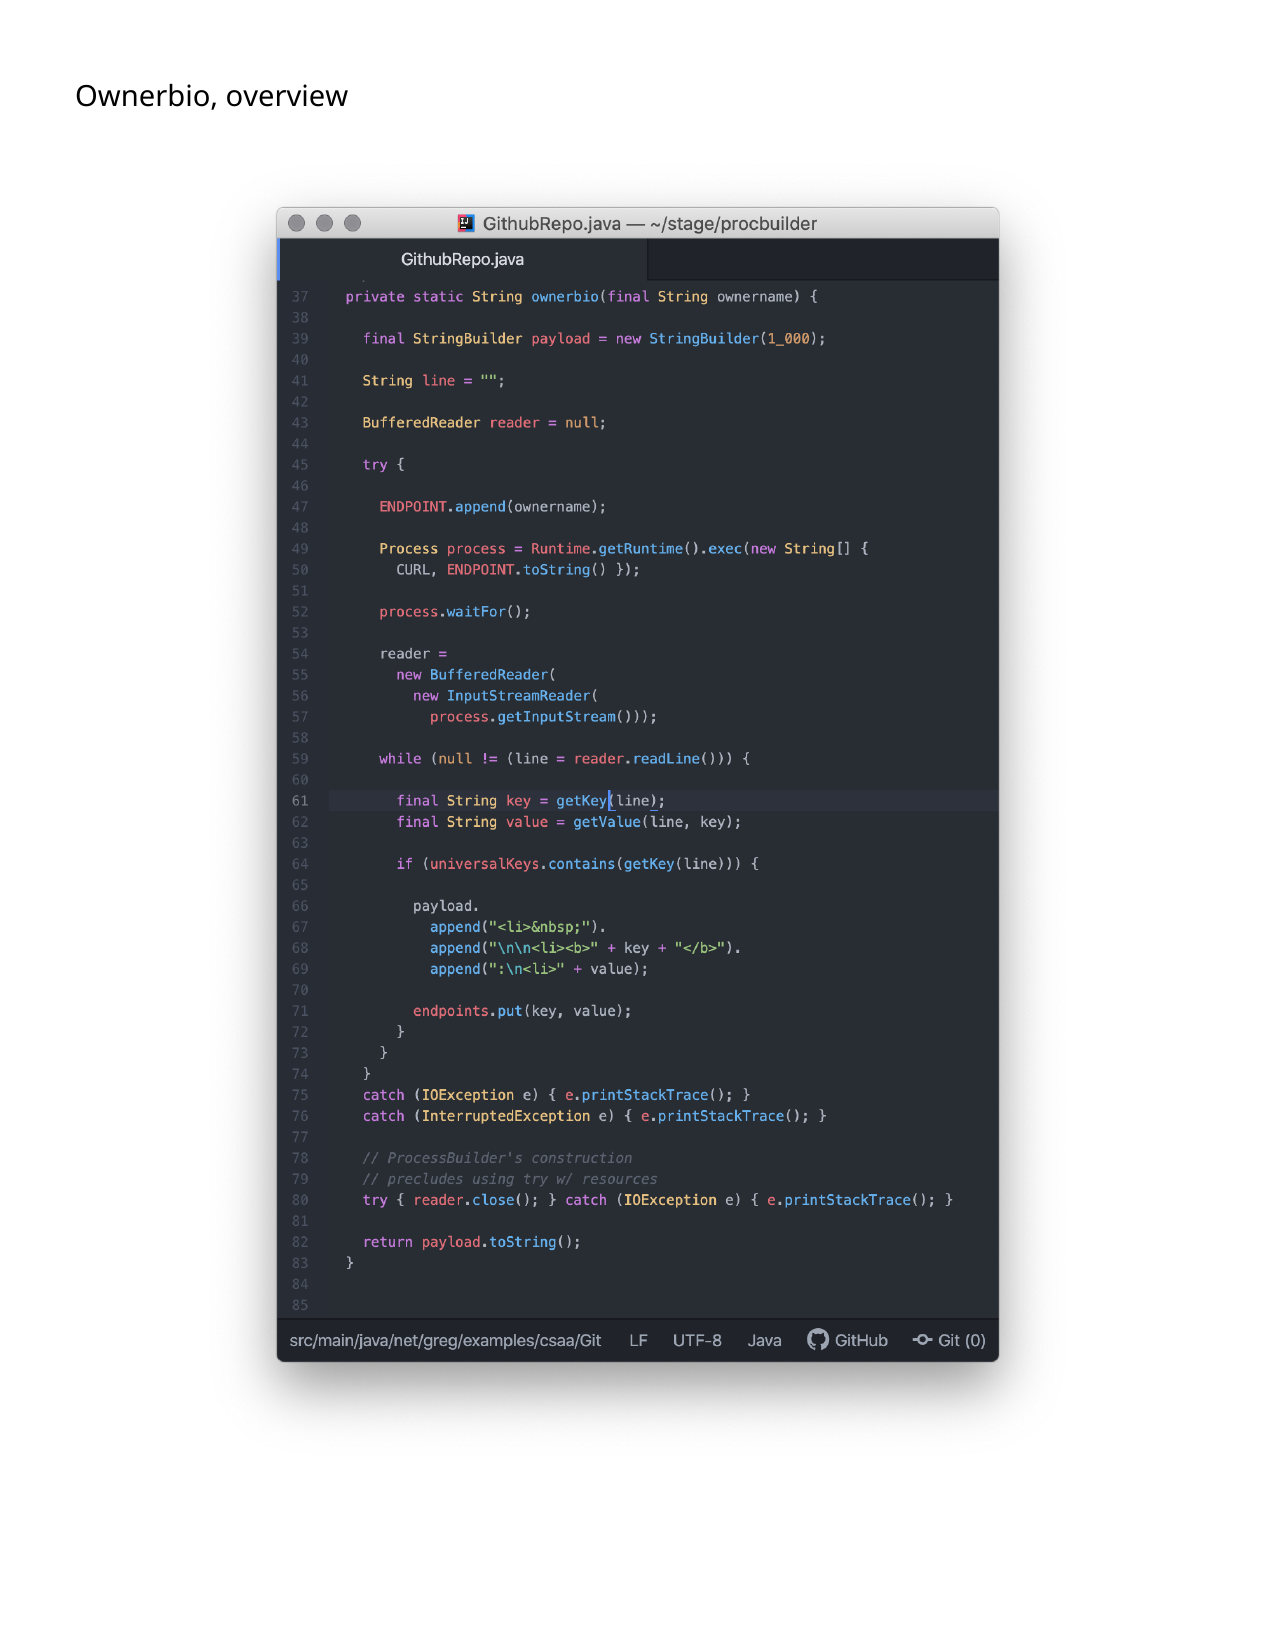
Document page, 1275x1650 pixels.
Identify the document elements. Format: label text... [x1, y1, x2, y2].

picture [198, 154, 1077, 1465]
text Ownerbio, overview [75, 75, 1200, 115]
